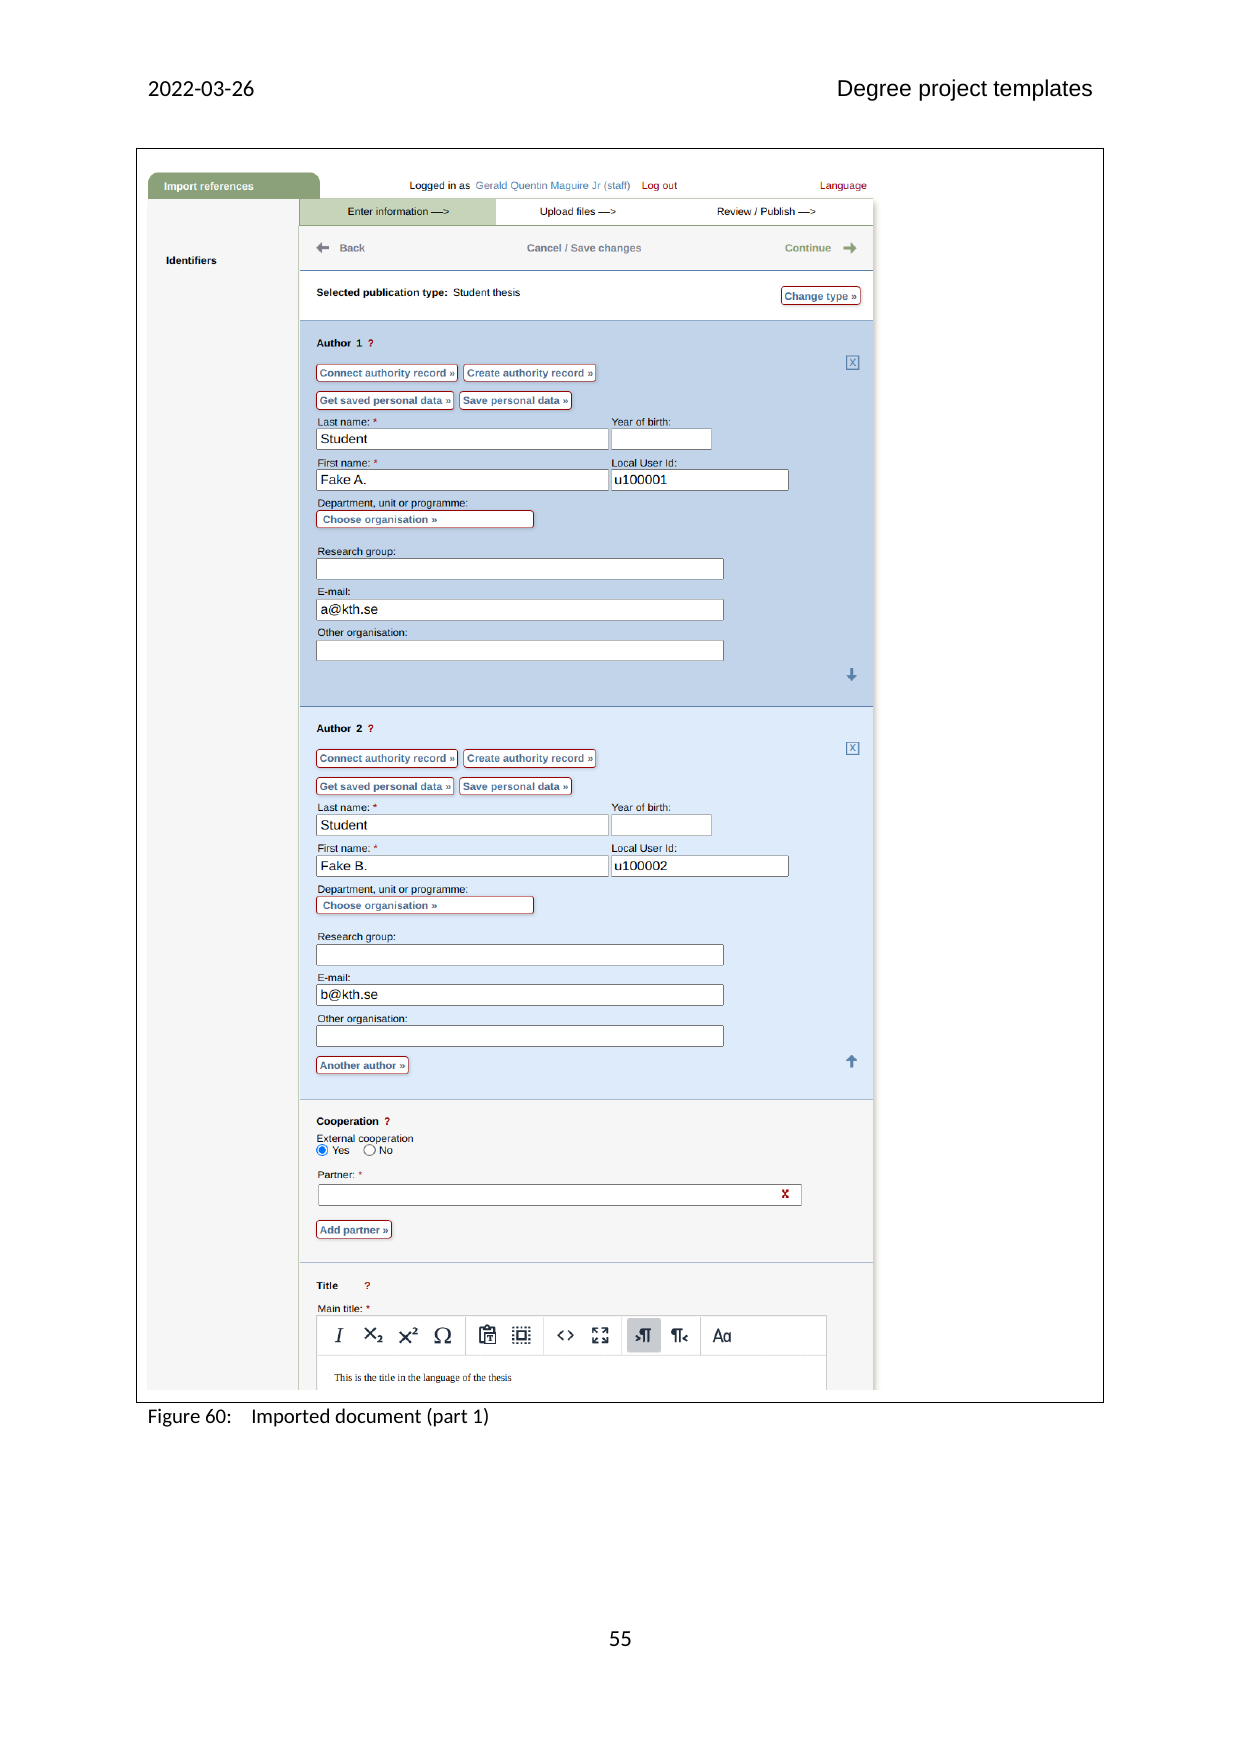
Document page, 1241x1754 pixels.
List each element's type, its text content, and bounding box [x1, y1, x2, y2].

table_header [137, 149, 1103, 1402]
picture [147, 161, 902, 1390]
text Figure 60: Imported document (part 1) [148, 1403, 1093, 1428]
